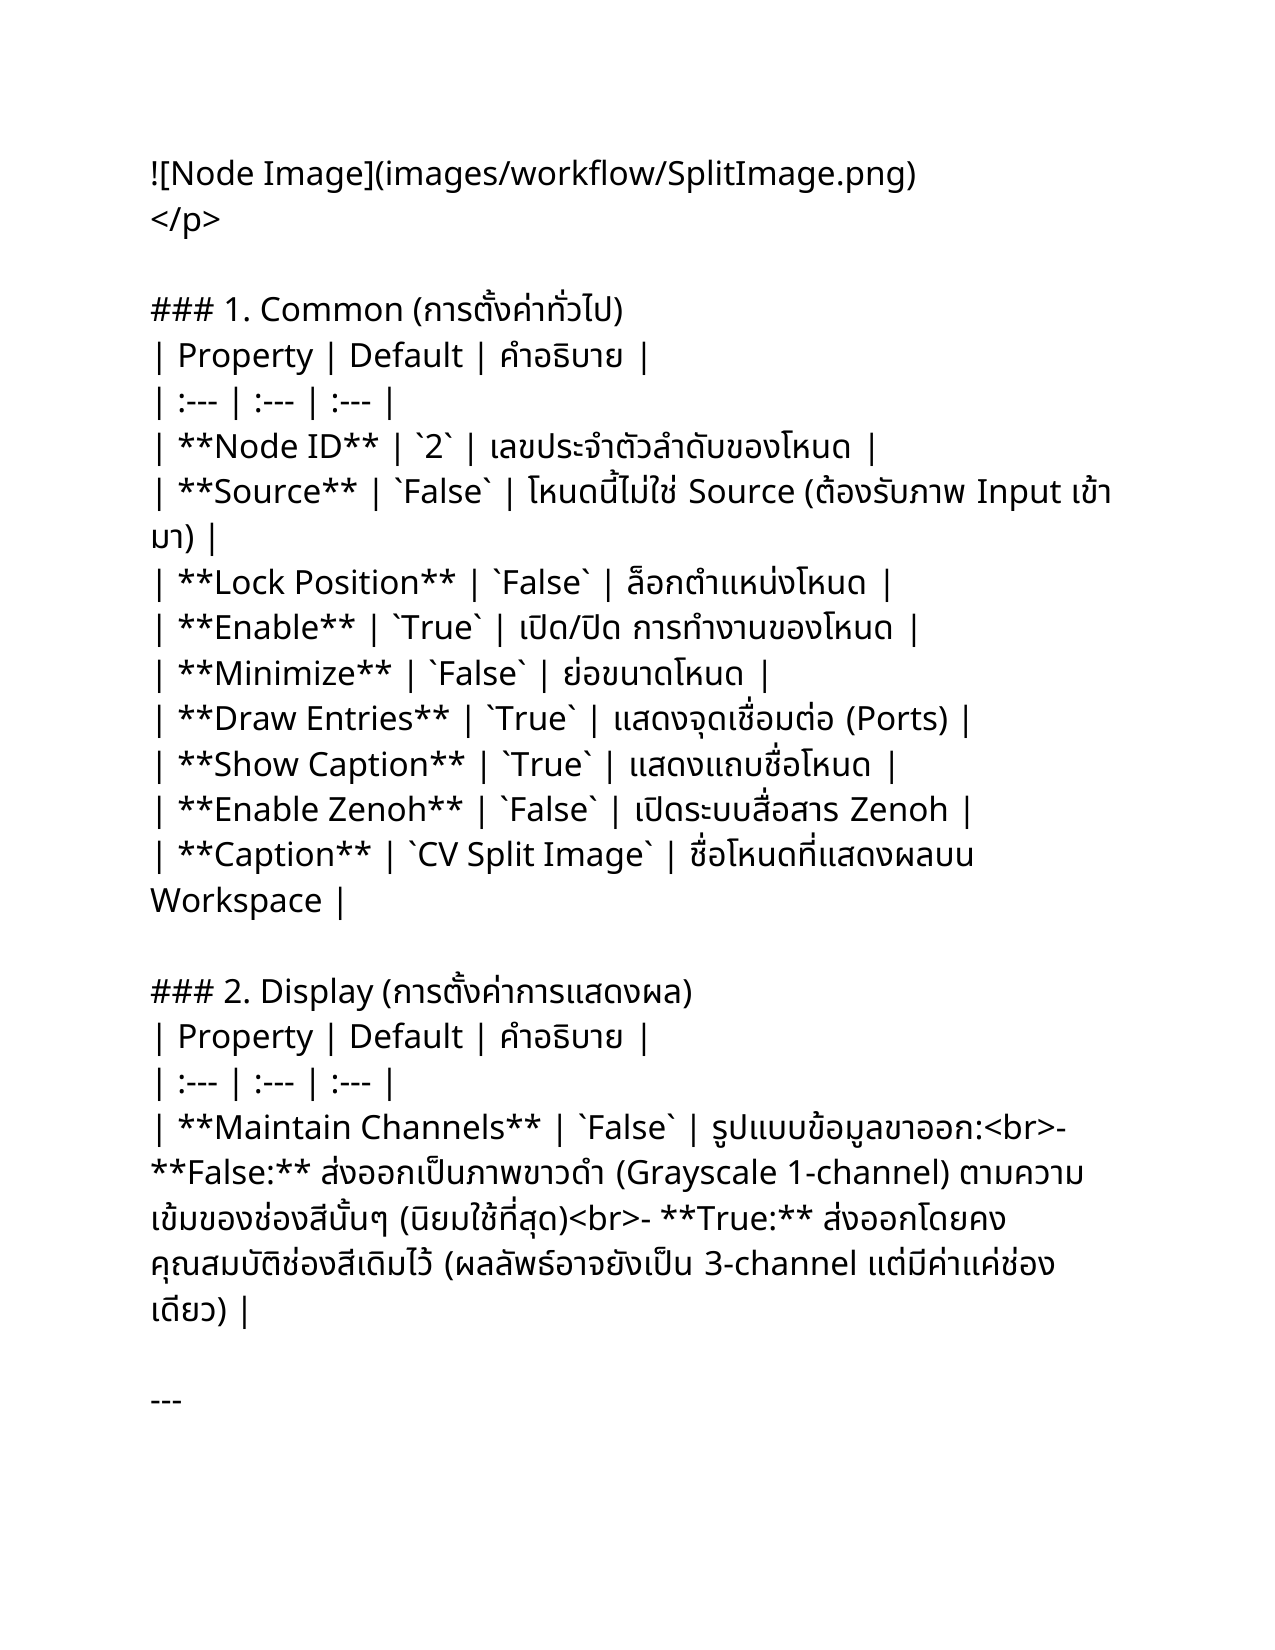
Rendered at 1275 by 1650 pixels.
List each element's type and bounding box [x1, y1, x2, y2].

text [150, 150, 1125, 1467]
